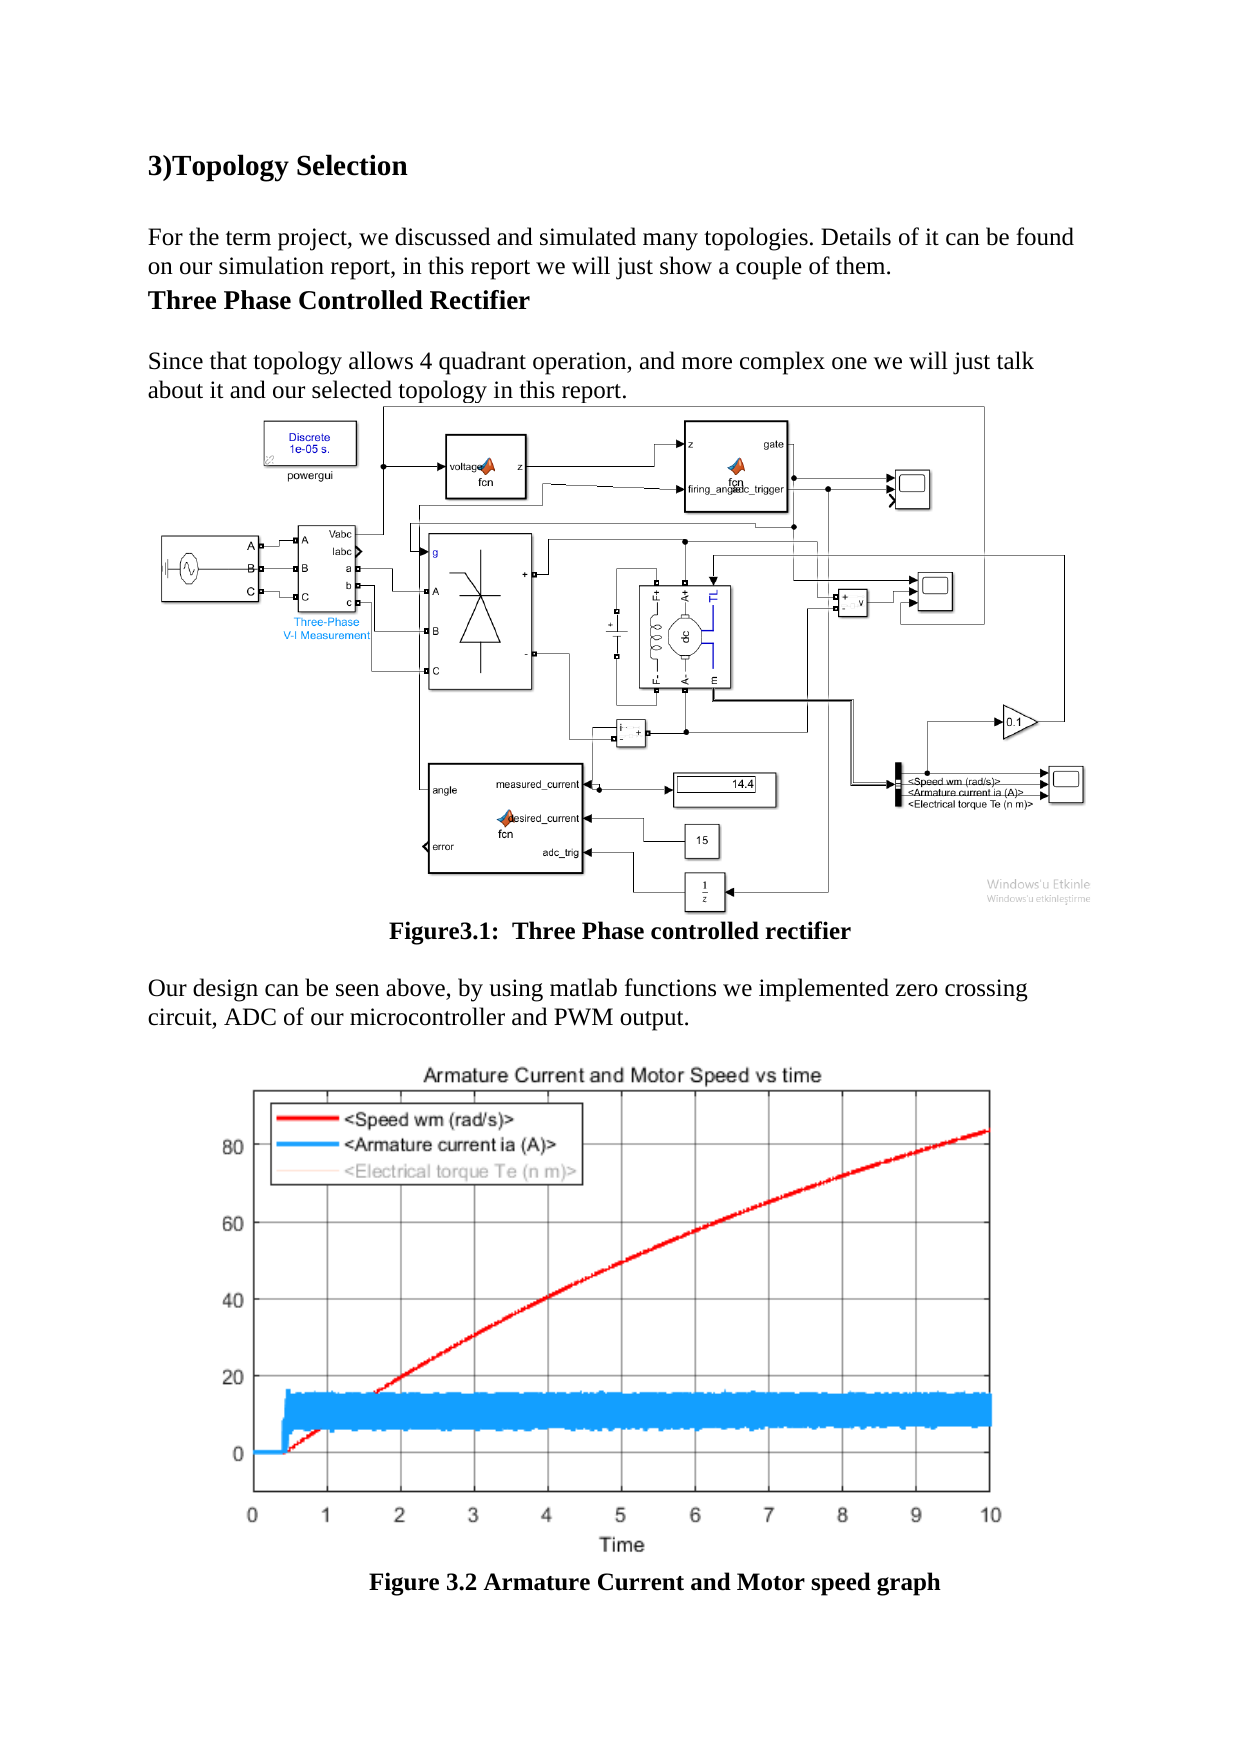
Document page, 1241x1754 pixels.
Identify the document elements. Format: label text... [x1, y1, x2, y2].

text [223, 1060, 1093, 1596]
picture [222, 1059, 1010, 1563]
text Since that topology allows 4 quadrant operation, and more complex one we will just talk about it and our selected topology in this report. [148, 317, 1093, 403]
picture [149, 403, 1091, 916]
subtitle Three Phase Controlled Rectifier [148, 284, 1093, 315]
subtitle 3)Topology Selection [148, 148, 1093, 181]
text For the term project, we discussed and simulated many topologies. Details of it can be found on our simulation report, in this report we will just show a couple of them. [148, 186, 1093, 279]
text Our design can be seen above, by using matlab functions we implemented zero crossing circuit, ADC of our microcontroller and PWM output. [148, 973, 1093, 1031]
